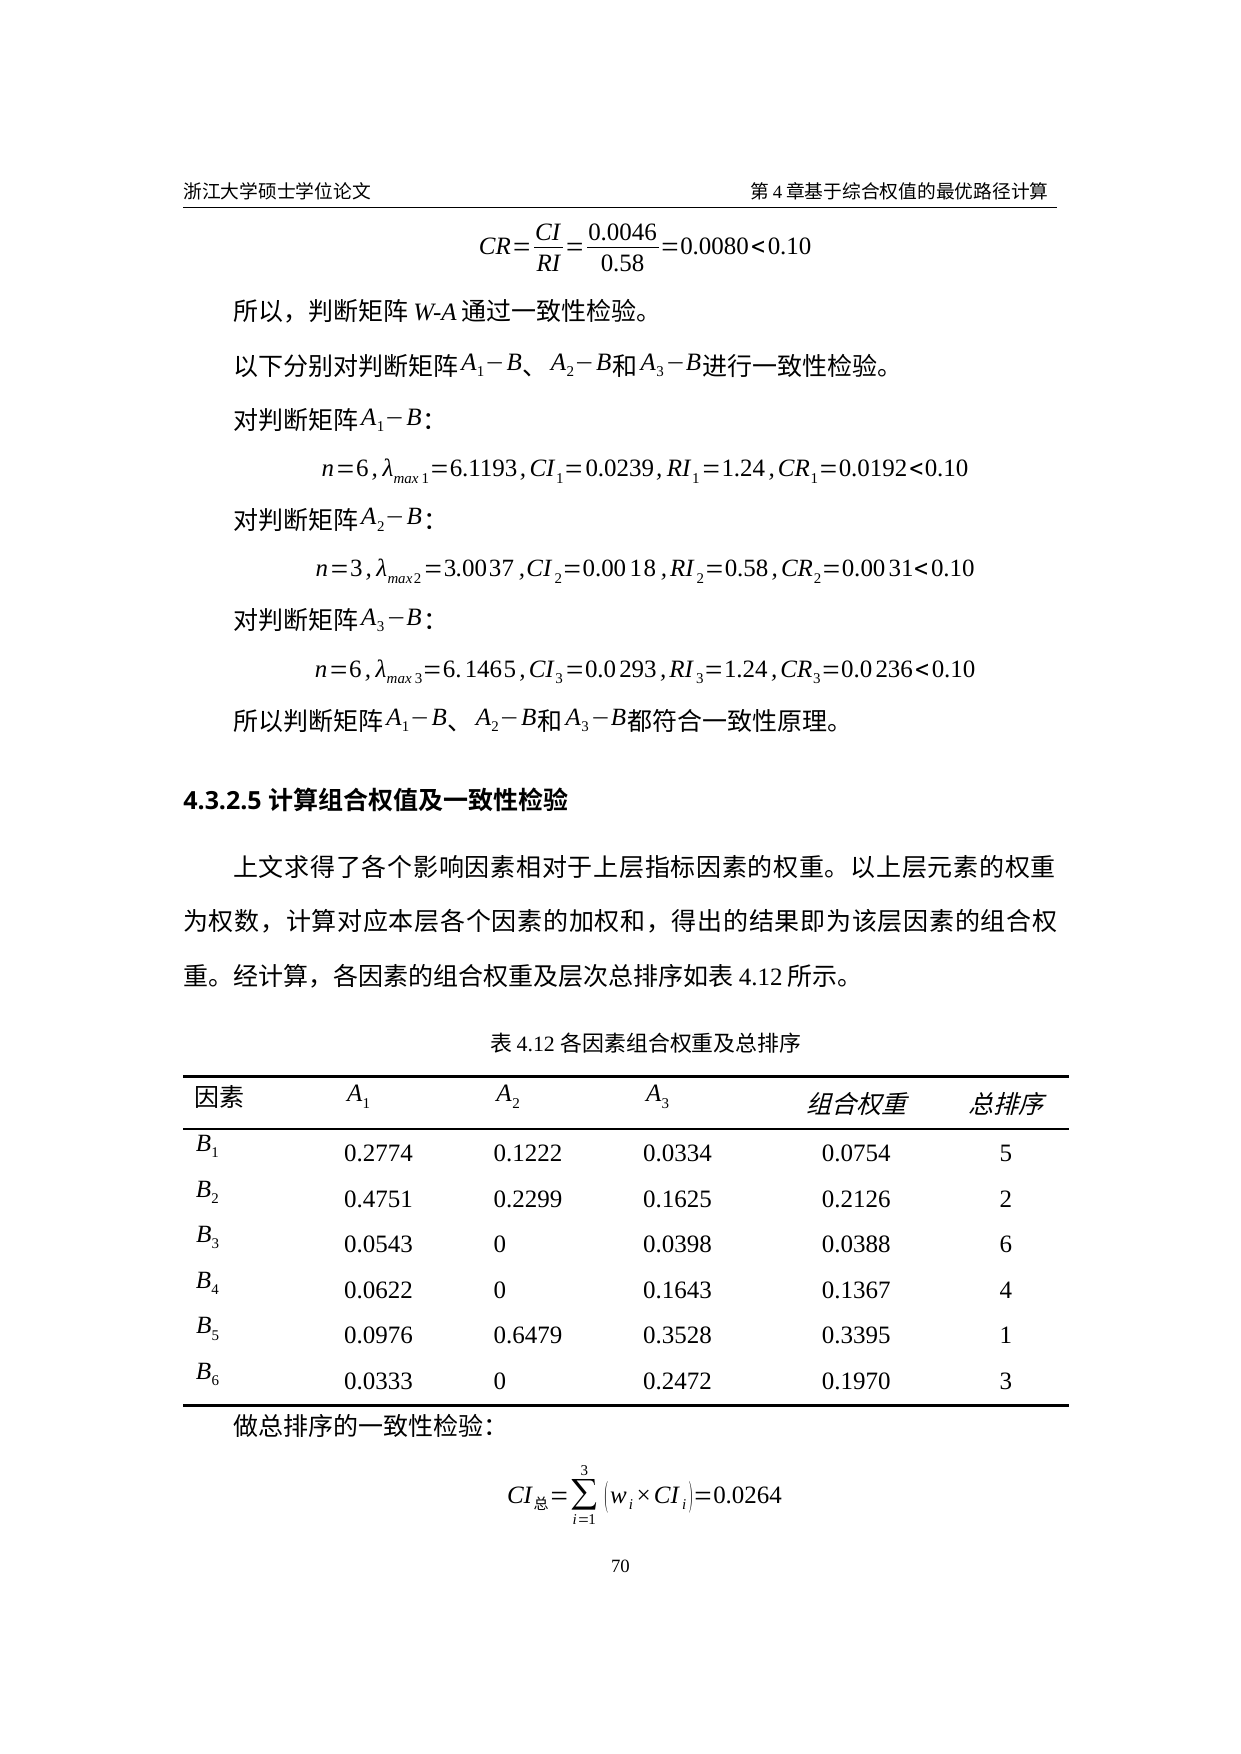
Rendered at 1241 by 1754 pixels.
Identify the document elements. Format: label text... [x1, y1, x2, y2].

text 对判断矩阵： [183, 601, 1057, 637]
text 以下分别对判断矩阵、和进行一致性检验。 [183, 346, 1057, 382]
text 做总排序的一致性检验： [183, 1407, 1057, 1443]
text 所以，判断矩阵W-A通过一致性检验。 [183, 292, 1057, 328]
text 所以判断矩阵、和都符合一致性原理。 [183, 701, 1057, 737]
text 对判断矩阵： [183, 501, 1057, 537]
subtitle 计算组合权值及一致性检验 [183, 780, 1057, 817]
text 对判断矩阵： [183, 401, 1057, 437]
